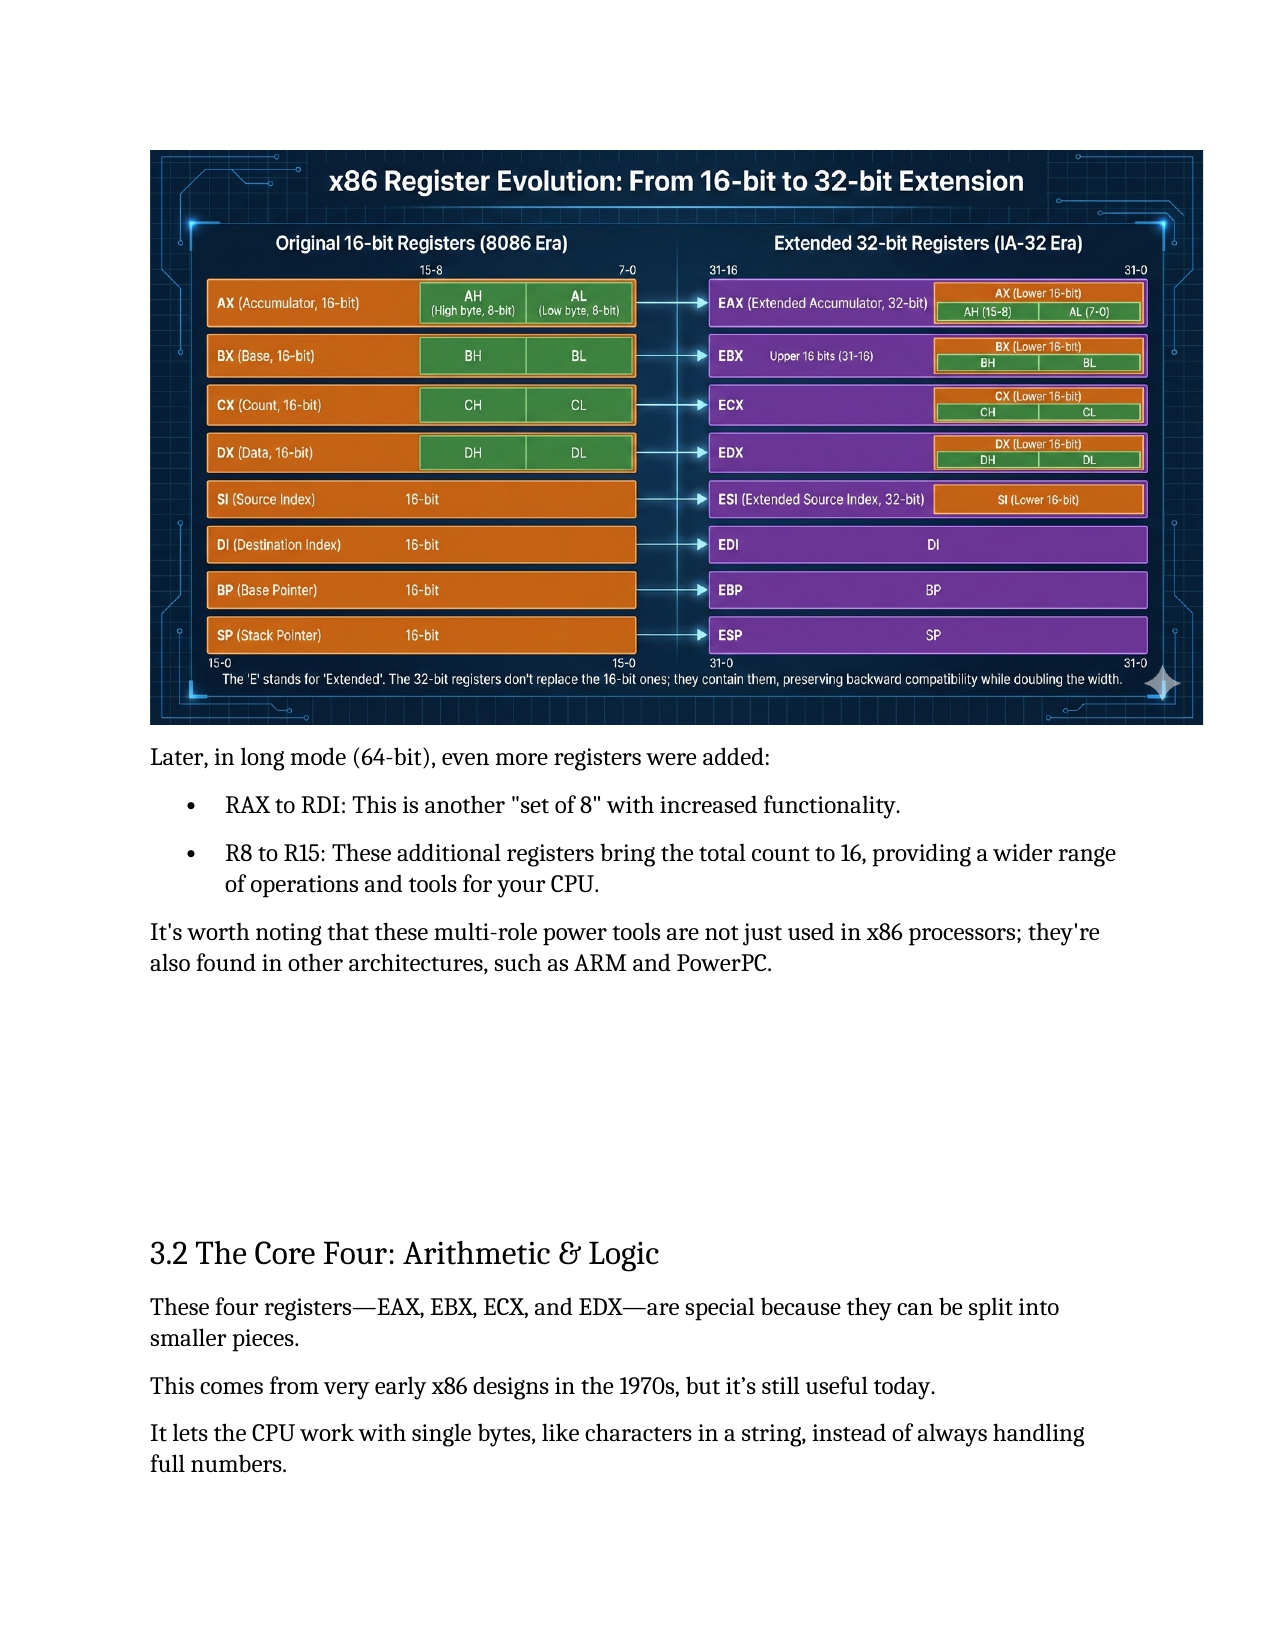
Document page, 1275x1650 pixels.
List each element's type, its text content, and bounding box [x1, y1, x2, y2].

text Later, in long mode (64-bit), even more registers were added: [150, 743, 1125, 772]
picture [150, 150, 1204, 725]
list RAX to RDI: This is another "set of 8" with increased functionality. [187, 791, 1125, 820]
text These four registers—EAX, EBX, ECX, and EDX—are special because they can be split into smaller pieces. [150, 1293, 1125, 1353]
list R8 to R15: These additional registers bring the total count to 16, providing a wider range of operations and tools for your CPU. [187, 839, 1125, 898]
text It's worth noting that these multi-role power tools are not just used in x86 processors; they're also found in other architectures, such as ARM and PowerPC. [150, 917, 1125, 977]
text It lets the CPU work with single bytes, like characters in a string, instead of always handling full numbers. [150, 1419, 1125, 1479]
text 3.2 The Core Four: Arithmetic & Logic [150, 1235, 1125, 1273]
text This comes from very early x86 designs in the 1970s, but it’s still useful today. [150, 1372, 1125, 1400]
